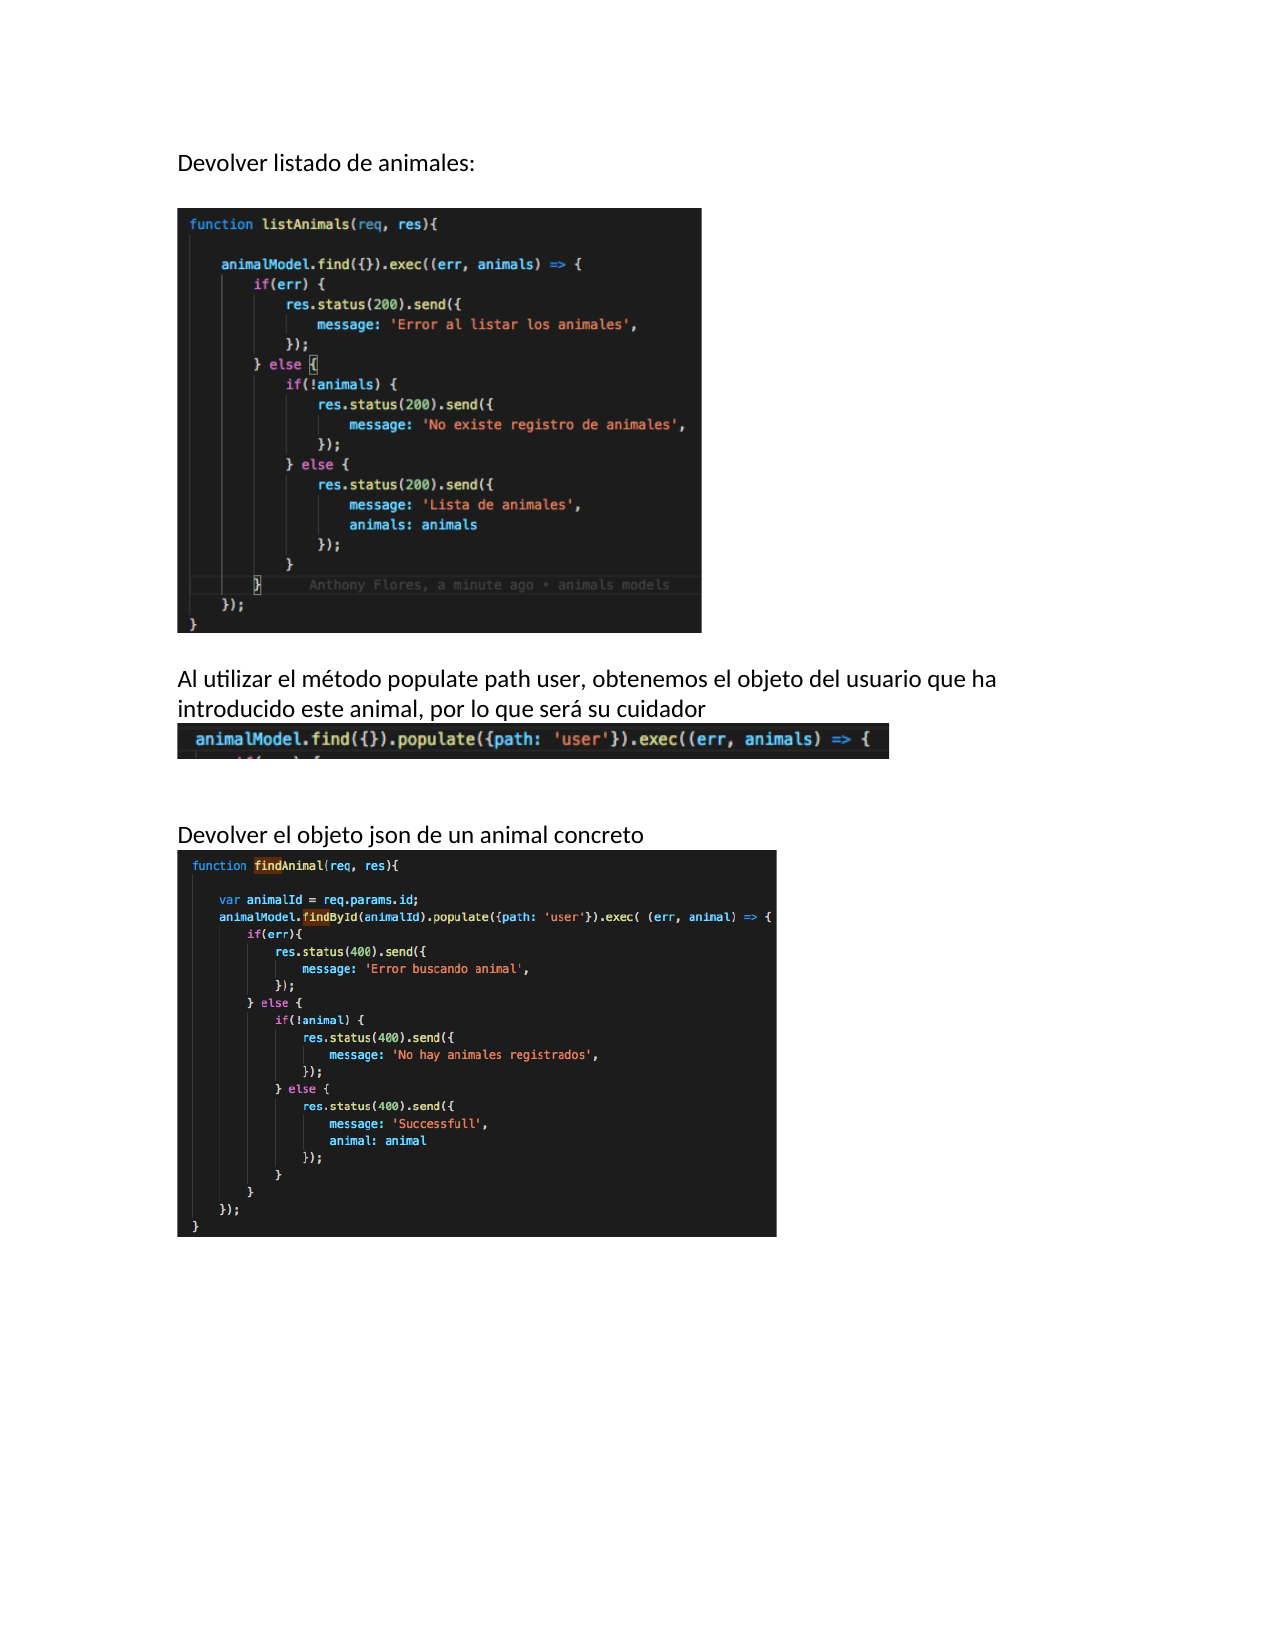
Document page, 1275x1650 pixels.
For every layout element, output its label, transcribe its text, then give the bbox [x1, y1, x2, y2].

text Devolver listado de animales: [177, 148, 1098, 178]
text Devolver el objeto json de un animal concreto [177, 819, 1098, 850]
picture [177, 723, 890, 759]
picture [177, 208, 702, 633]
text Al utilizar el método populate path user, obtenemos el objeto del usuario que ha introducido este animal, por lo que será su cuidador [177, 663, 1098, 724]
picture [177, 850, 777, 1237]
